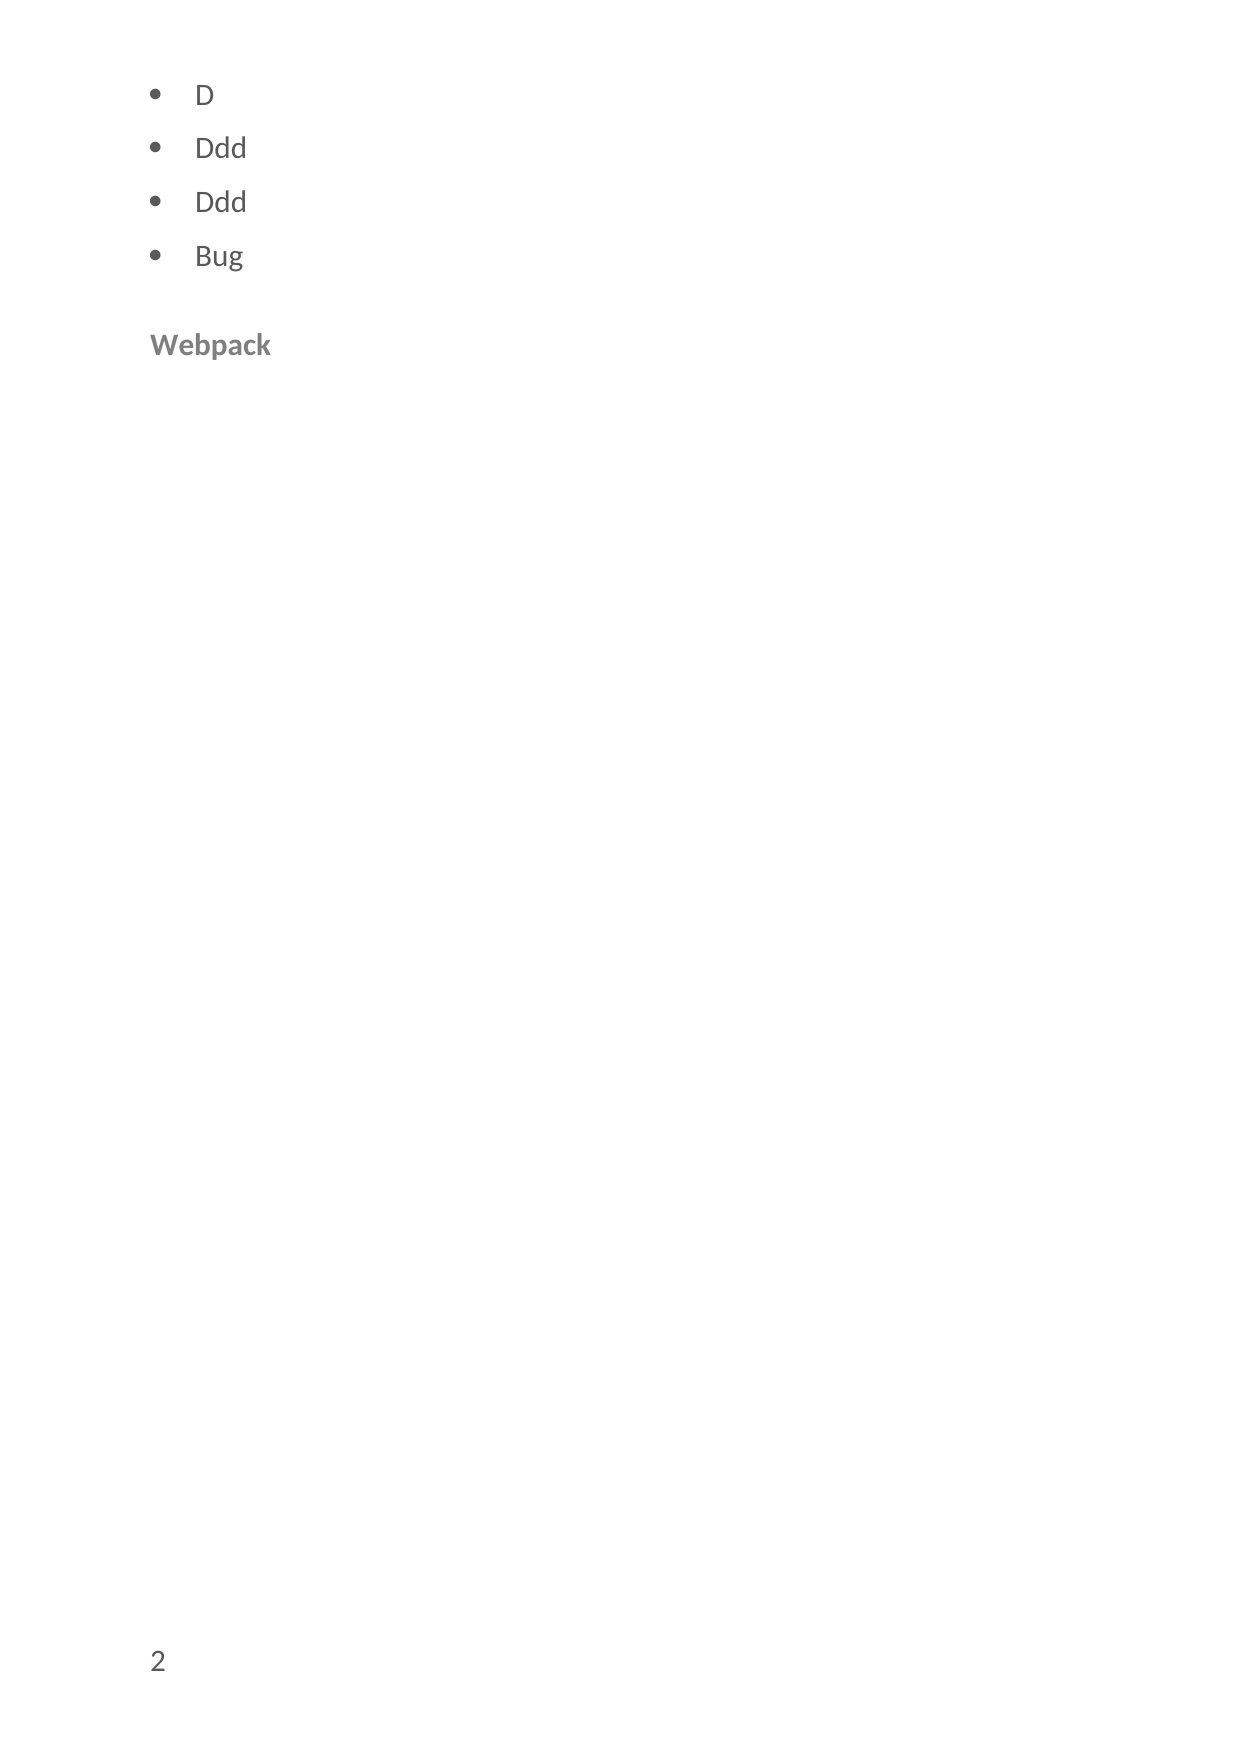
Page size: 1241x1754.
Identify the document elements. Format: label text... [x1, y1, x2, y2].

list Ddd [150, 129, 1090, 167]
subtitle Webpack [150, 325, 1090, 363]
list Ddd [150, 182, 1090, 220]
list D [150, 75, 1090, 113]
list Bug [150, 236, 1090, 274]
